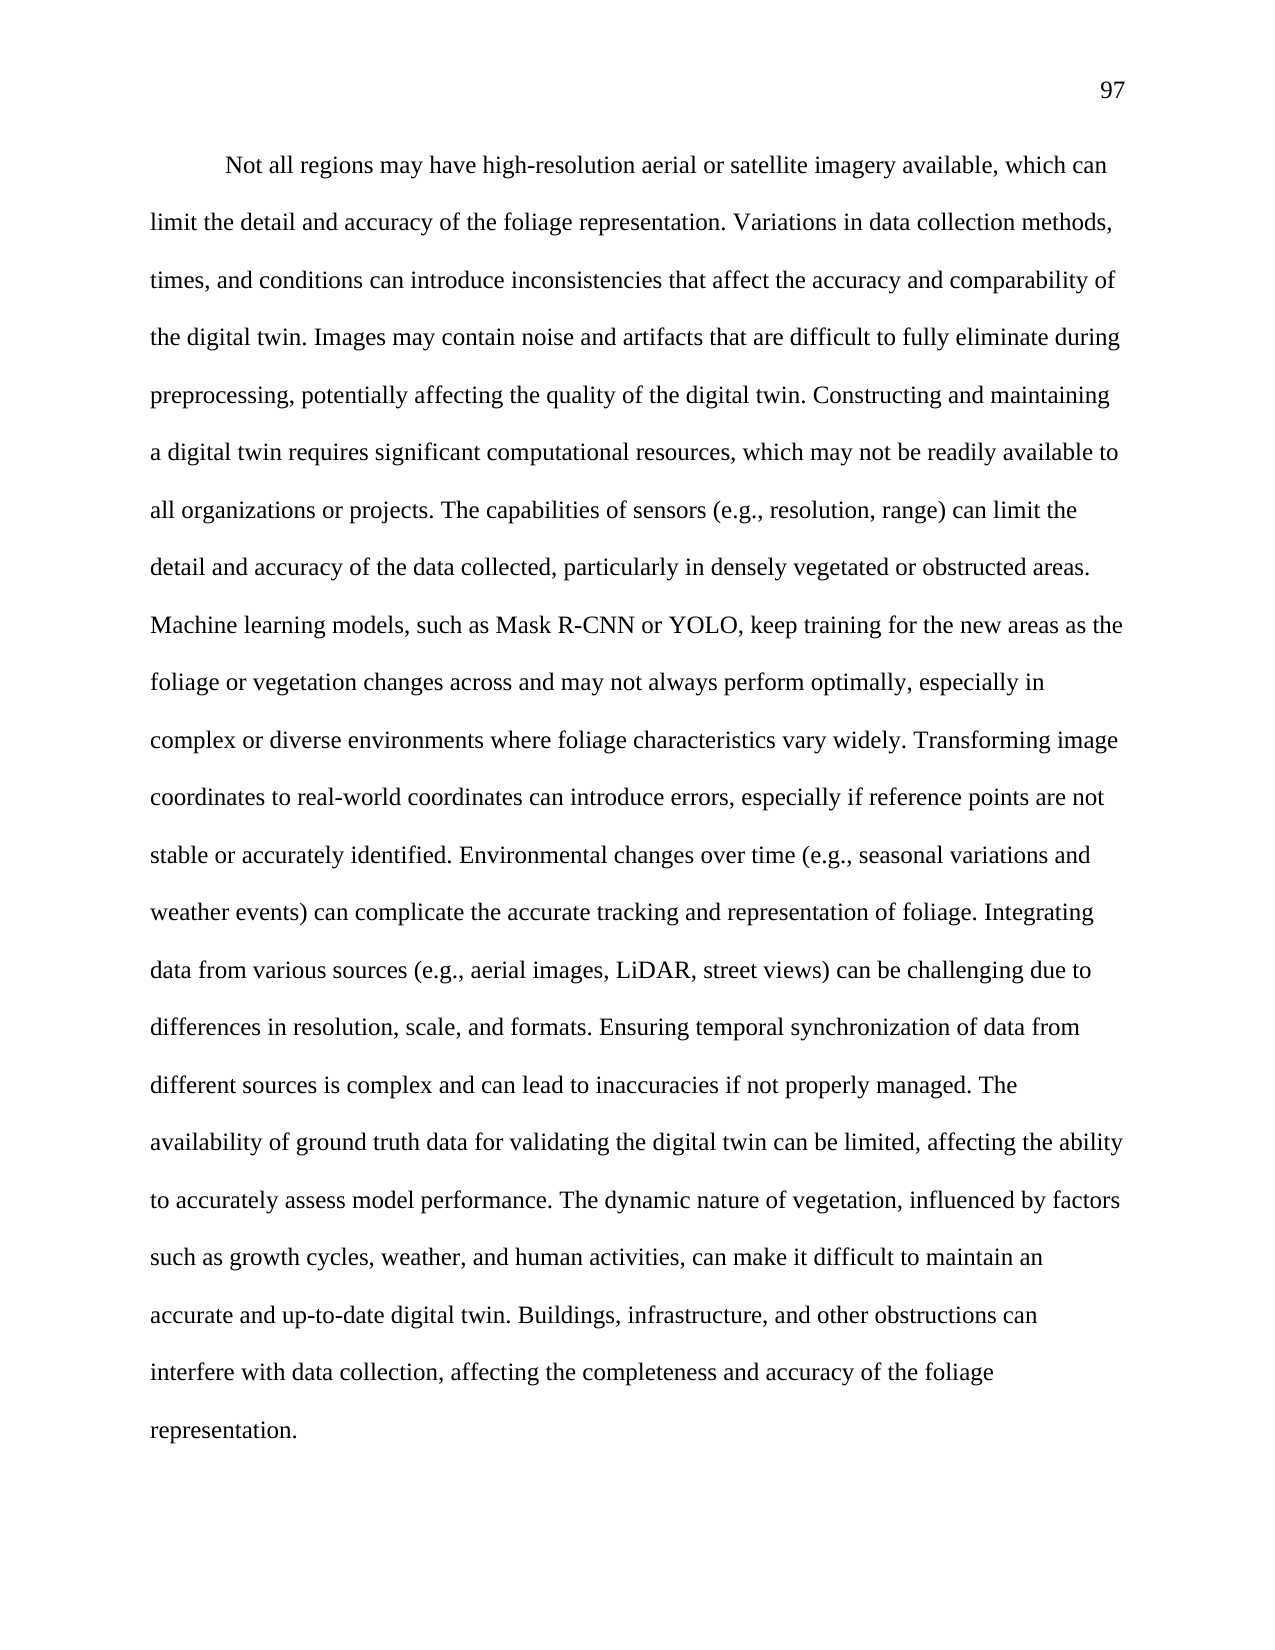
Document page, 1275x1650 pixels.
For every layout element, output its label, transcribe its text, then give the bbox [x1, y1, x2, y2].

text Not all regions may have high-resolution aerial or satellite imagery available, which can limit the detail and accuracy of the foliage representation. Variations in data collection methods, times, and conditions can introduce inconsistencies that affect the accuracy and comparability of the digital twin. Images may contain noise and artifacts that are difficult to fully eliminate during preprocessing, potentially affecting the quality of the digital twin. Constructing and maintaining a digital twin requires significant computational resources, which may not be readily available to all organizations or projects. The capabilities of sensors (e.g., resolution, range) can limit the detail and accuracy of the data collected, particularly in densely vegetated or obstructed areas. Machine learning models, such as Mask R-CNN or YOLO, keep training for the new areas as the foliage or vegetation changes across and may not always perform optimally, especially in complex or diverse environments where foliage characteristics vary widely. Transforming image coordinates to real-world coordinates can introduce errors, especially if reference points are not stable or accurately identified. Environmental changes over time (e.g., seasonal variations and weather events) can complicate the accurate tracking and representation of foliage. Integrating data from various sources (e.g., aerial images, LiDAR, street views) can be challenging due to differences in resolution, scale, and formats. Ensuring temporal synchronization of data from different sources is complex and can lead to inaccuracies if not properly managed. The availability of ground truth data for validating the digital twin can be limited, affecting the ability to accurately assess model performance. The dynamic nature of vegetation, influenced by factors such as growth cycles, weather, and human activities, can make it difficult to maintain an accurate and up-to-date digital twin. Buildings, infrastructure, and other obstructions can interfere with data collection, affecting the completeness and accuracy of the foliage representation. [150, 150, 1125, 1444]
